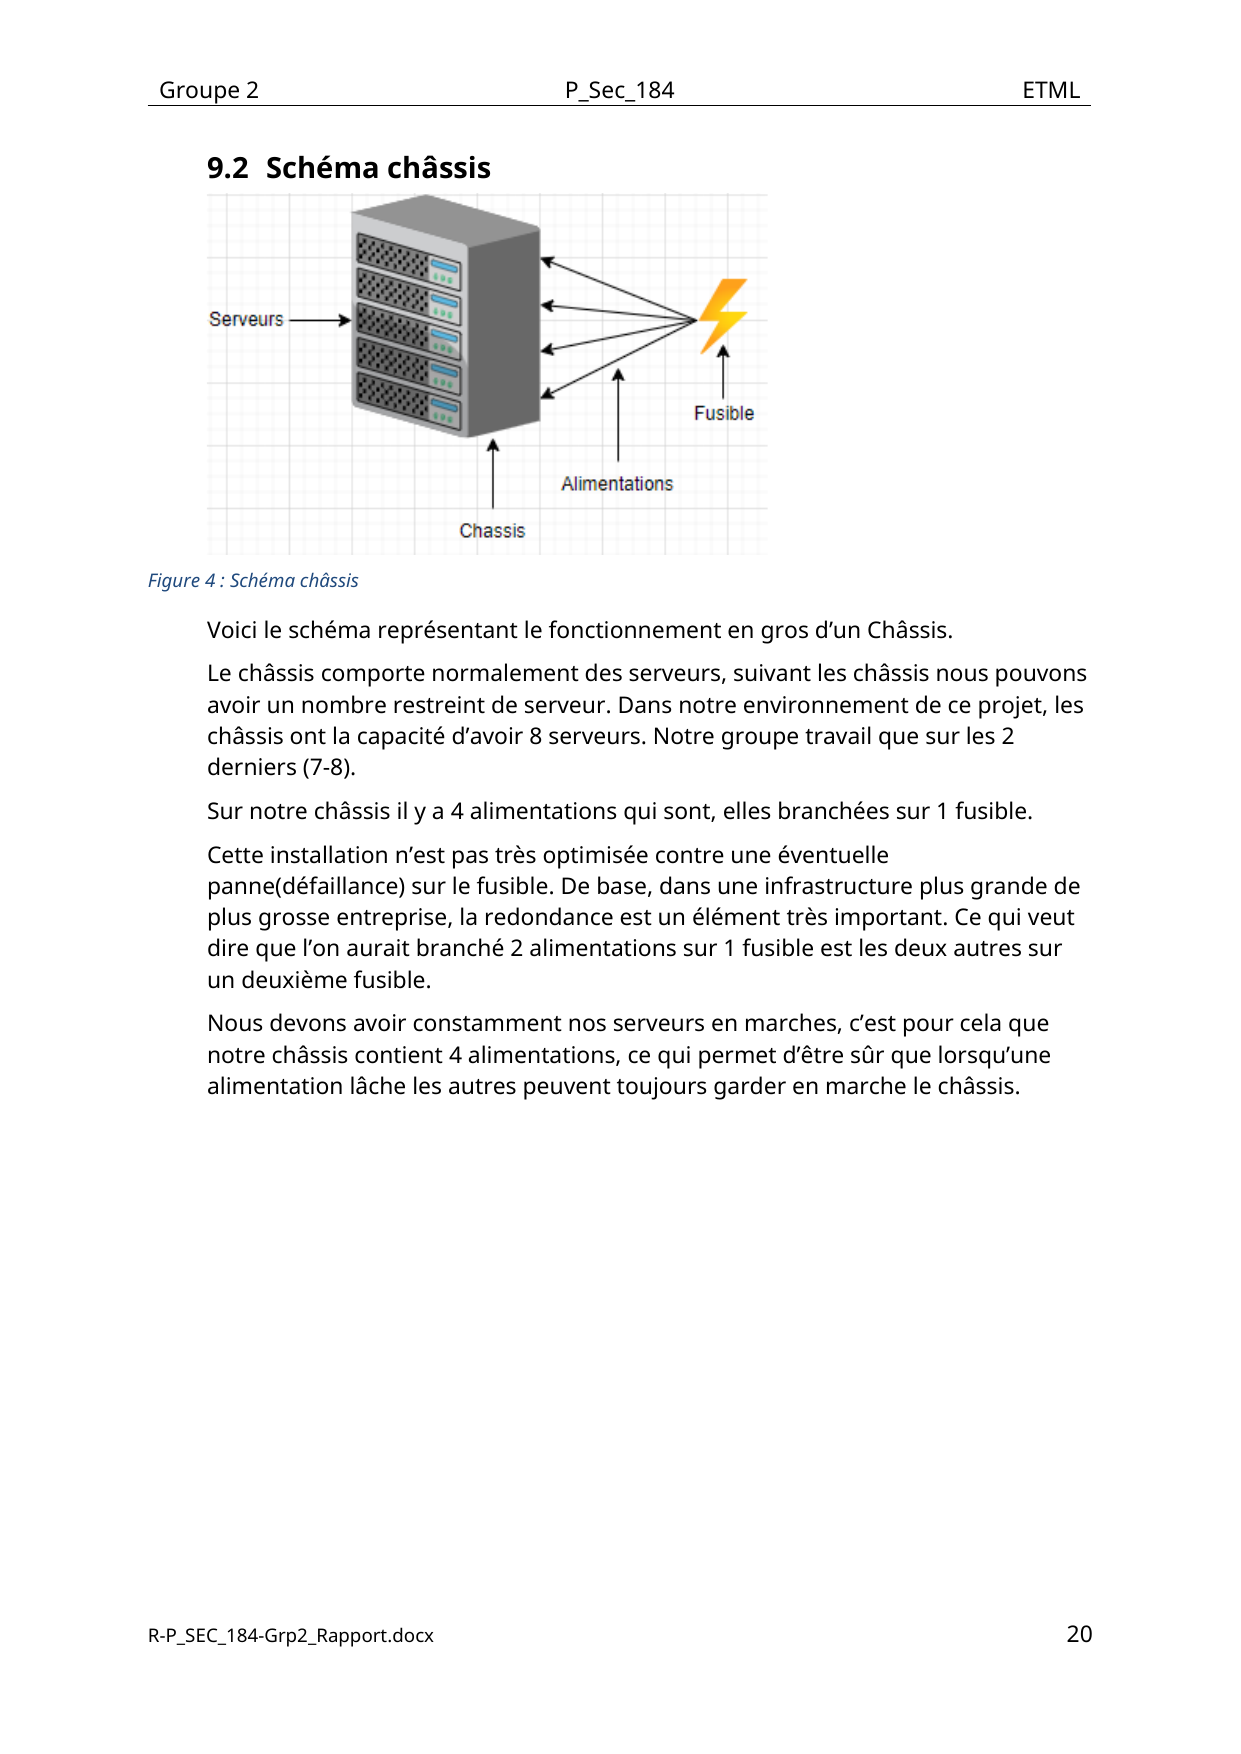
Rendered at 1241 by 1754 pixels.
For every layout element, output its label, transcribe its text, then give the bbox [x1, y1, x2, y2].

text Voici le schéma représentant le fonctionnement en gros d’un Châssis. [207, 613, 1092, 645]
text Figure 4 : Schéma châssis [148, 567, 1092, 593]
picture [206, 193, 768, 555]
subtitle Schéma châssis [207, 148, 1092, 187]
text Nous devons avoir constamment nos serveurs en marches, c’est pour cela que notre châssis contient 4 alimentations, ce qui permet d’être sûr que lorsqu’une alimentation lâche les autres peuvent toujours garder en marche le châssis. [207, 1007, 1092, 1101]
text Sur notre châssis il y a 4 alimentations qui sont, elles branchées sur 1 fusible. [207, 795, 1092, 826]
text Le châssis comporte normalement des serveurs, suivant les châssis nous pouvons avoir un nombre restreint de serveur. Dans notre environnement de ce projet, les châssis ont la capacité d’avoir 8 serveurs. Notre groupe travail que sur les 2 derniers (7-8). [207, 657, 1092, 782]
text Cette installation n’est pas très optimisée contre une éventuelle panne(défaillance) sur le fusible. De base, dans une infrastructure plus grande de plus grosse entreprise, la redondance est un élément très important. Ce qui veut dire que l’on aurait branché 2 alimentations sur 1 fusible est les deux autres sur un deuxième fusible. [207, 838, 1092, 995]
